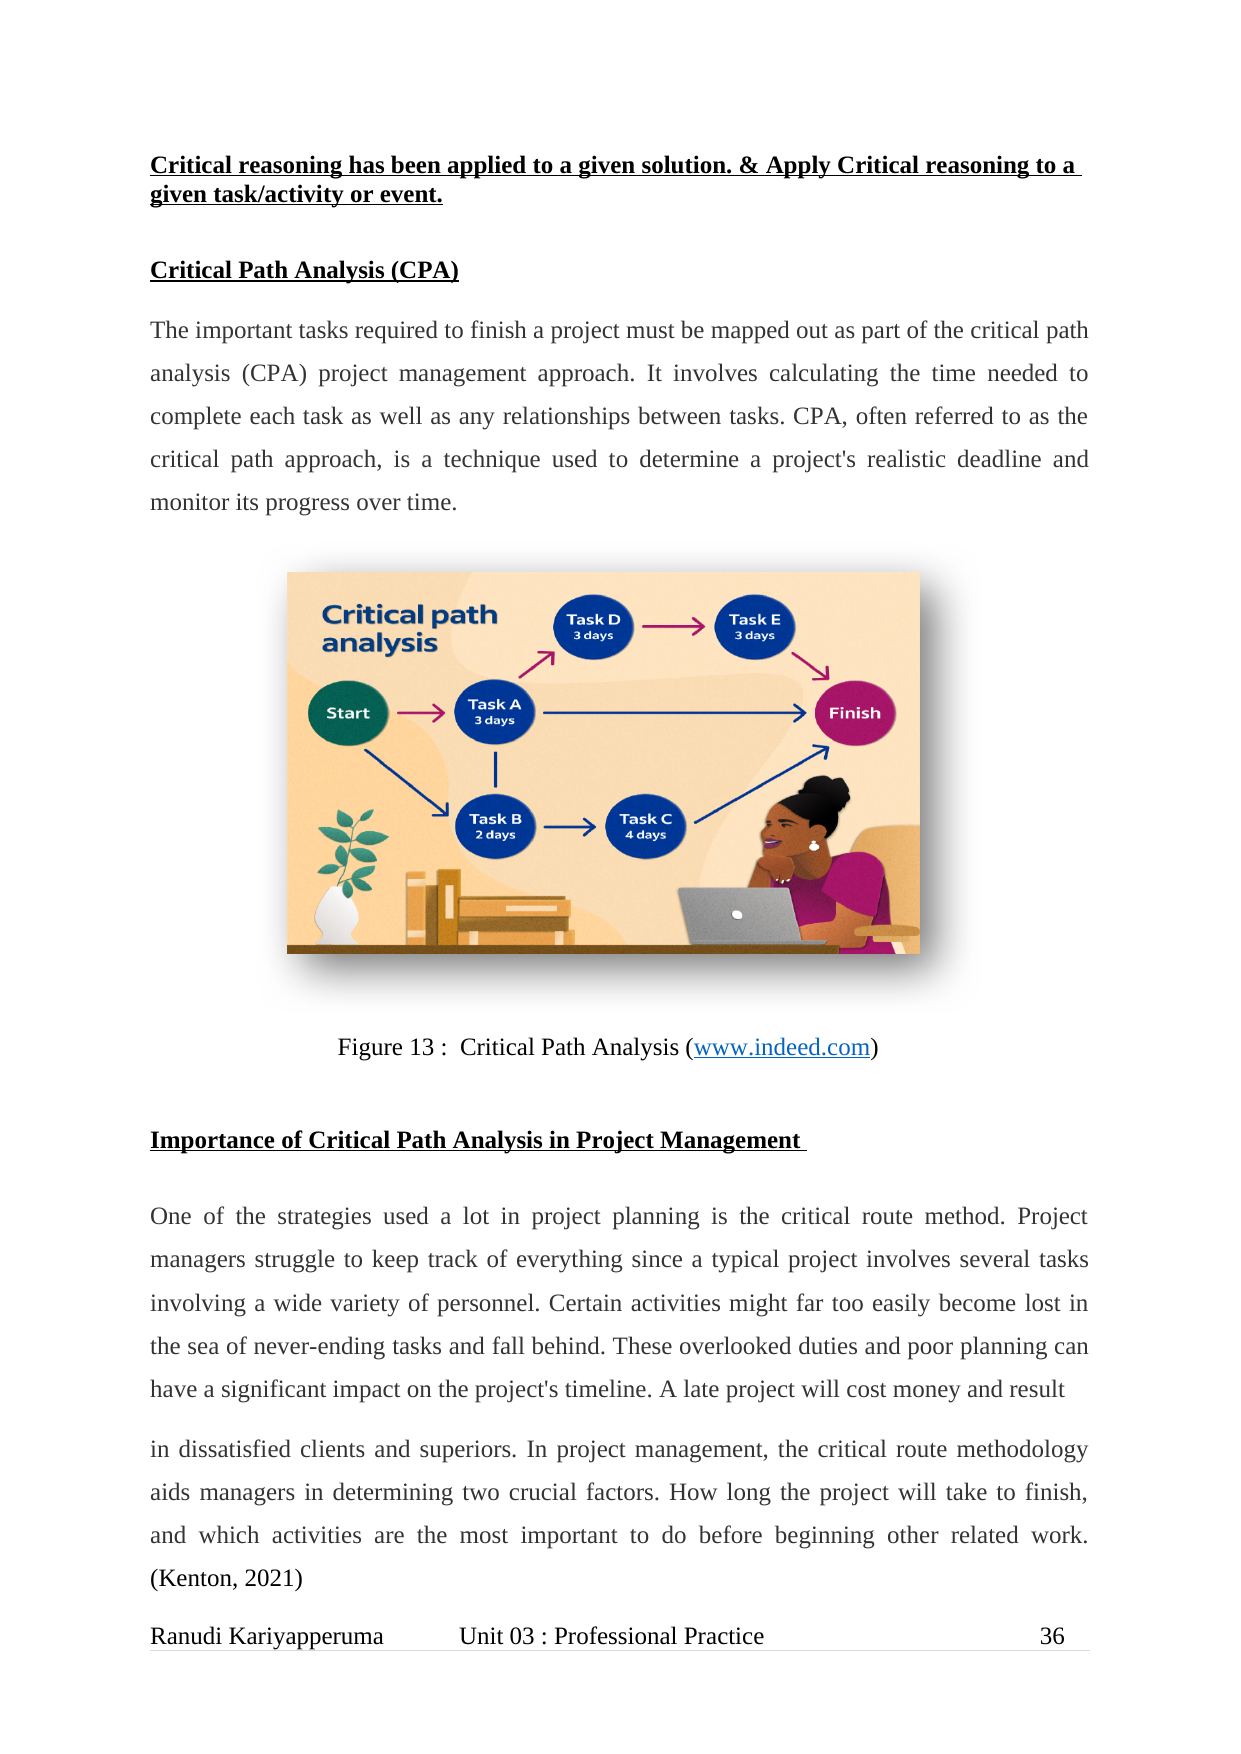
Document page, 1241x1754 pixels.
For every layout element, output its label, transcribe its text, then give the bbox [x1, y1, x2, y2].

subtitle Importance of Critical Path Analysis in Project Management [150, 1125, 1090, 1154]
text The important tasks required to finish a project must be mapped out as part of the critical path analysis (CPA) project management approach. It involves calculating the time needed to complete each task as well as any relationships between tasks. CPA, often referred to as the critical path approach, is a technique used to determine a project's realistic deadline and monitor its progress over time. [150, 315, 1090, 516]
text in dissatisfied clients and superiors. In project management, the critical route methodology aids managers in determining two crucial factors. How long the project will take to finish, and which activities are the most important to do before beginning other related work. [150, 1434, 1090, 1591]
text Figure 13 : Critical Path Analysis (www.indeed.com) [150, 1032, 1090, 1061]
text Critical Path Analysis (CPA) [150, 255, 1090, 284]
picture [287, 572, 920, 954]
text One of the strategies used a lot in project planning is the critical route method. Project managers struggle to keep track of everything since a typical project involves several tasks involving a wide variety of personnel. Certain activities might far too easily become lost in the sea of never-ending tasks and fall behind. These overlooked duties and poor planning can have a significant impact on the project's timeline. A late project will cost money and result [150, 1201, 1090, 1403]
subtitle Critical reasoning has been applied to a given solution. & Apply Critical reasoning to a given task/activity or event. [150, 150, 1090, 207]
